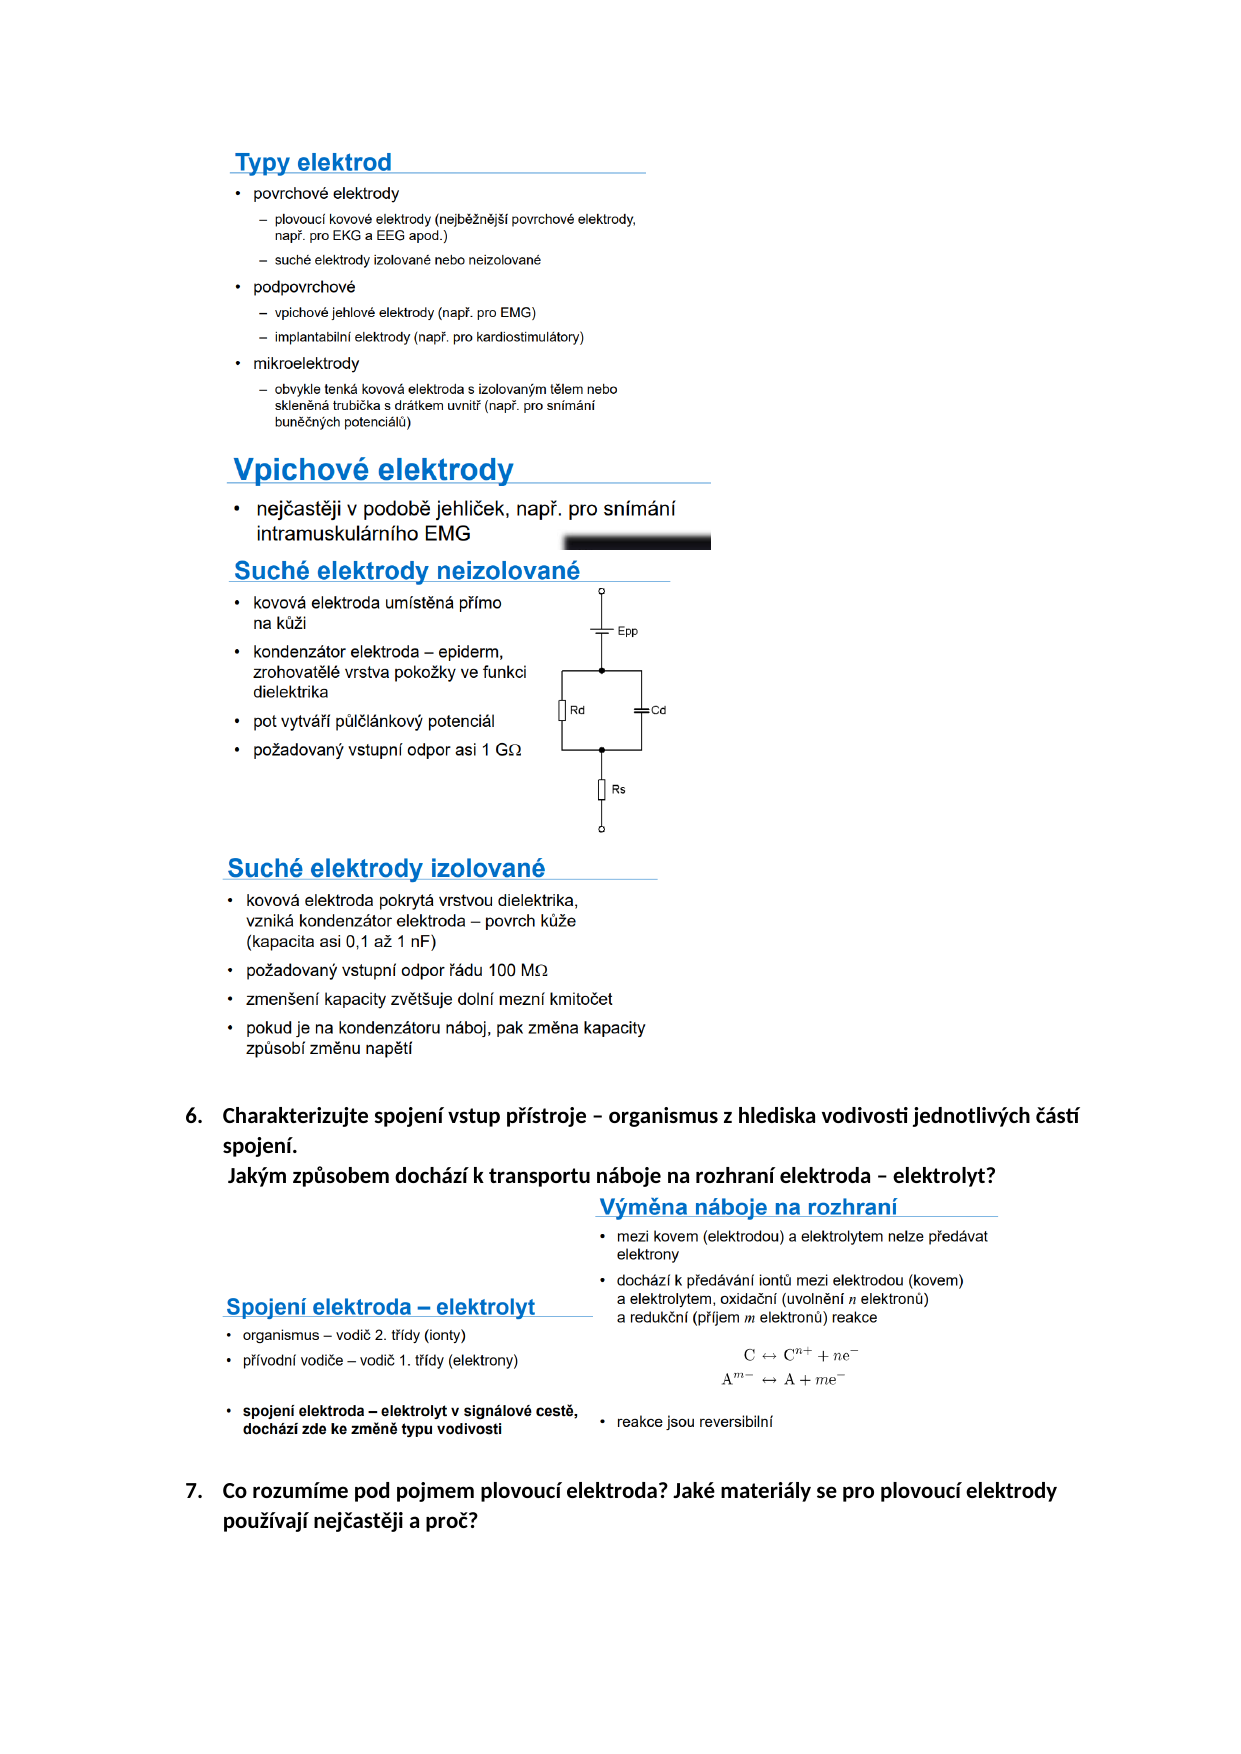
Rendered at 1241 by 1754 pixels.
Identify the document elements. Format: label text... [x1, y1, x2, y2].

picture [222, 1191, 999, 1444]
picture [222, 551, 671, 849]
text Jakým způsobem dochází k transportu náboje na rozhraní elektroda – elektrolyt? [148, 1161, 1093, 1189]
picture [222, 147, 646, 445]
picture [222, 446, 711, 550]
list Co rozumíme pod pojmem plovoucí elektroda? Jaké materiály se pro plovoucí elektrody používají nejčastěji a proč? [185, 1476, 1093, 1534]
list Charakterizujte spojení vstup přístroje – organismus z hlediska vodivosti jednotlivých částí spojení. [185, 1101, 1093, 1159]
picture [222, 850, 658, 1069]
